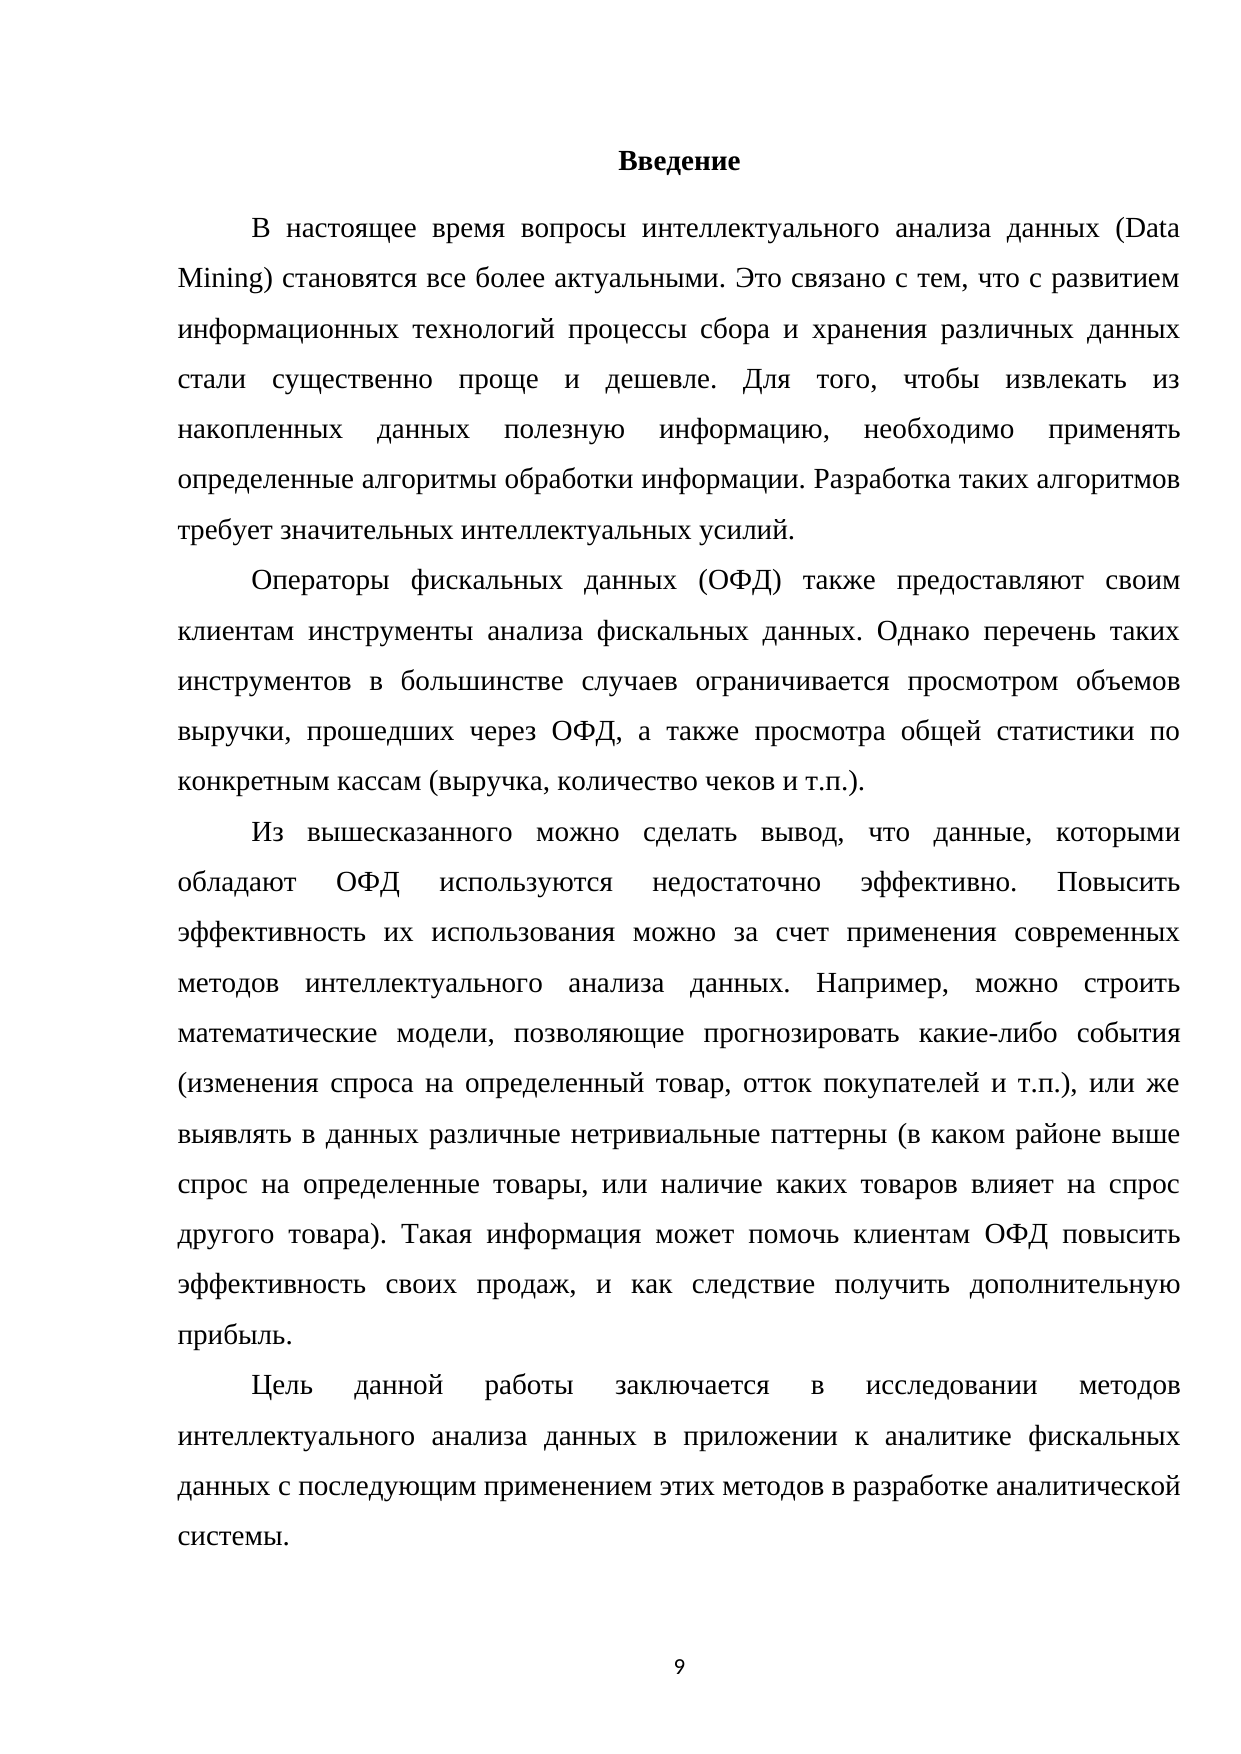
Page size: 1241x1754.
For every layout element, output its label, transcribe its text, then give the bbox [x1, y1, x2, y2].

text Из вышесказанного можно сделать вывод, что данные, которыми обладают ОФД используются недостаточно эффективно. Повысить эффективность их использования можно за счет применения современных методов интеллектуального анализа данных. Например, можно строить математические модели, позволяющие прогнозировать какие-либо события (изменения спроса на определенный товар, отток покупателей и т.п.), или же выявлять в данных различные нетривиальные паттерны (в каком районе выше спрос на определенные товары, или наличие каких товаров влияет на спрос другого товара). Такая информация может помочь клиентам ОФД повысить эффективность своих продаж, и как следствие получить дополнительную прибыль. [177, 814, 1181, 1351]
text В настоящее время вопросы интеллектуального анализа данных (Data Mining) становятся все более актуальными. Это связано с тем, что с развитием информационных технологий процессы сбора и хранения различных данных стали существенно проще и дешевле. Для того, чтобы извлекать из накопленных данных полезную информацию, необходимо применять определенные алгоритмы обработки информации. Разработка таких алгоритмов требует значительных интеллектуальных усилий. [177, 210, 1181, 546]
text Цель данной работы заключается в исследовании методов интеллектуального анализа данных в приложении к аналитике фискальных данных с последующим применением этих методов в разработке аналитической системы. [177, 1367, 1181, 1552]
text Операторы фискальных данных (ОФД) также предоставляют своим клиентам инструменты анализа фискальных данных. Однако перечень таких инструментов в большинстве случаев ограничивается просмотром объемов выручки, прошедших через ОФД, а также просмотра общей статистики по конкретным кассам (выручка, количество чеков и т.п.). [177, 562, 1181, 797]
subtitle Введение [177, 143, 1181, 177]
